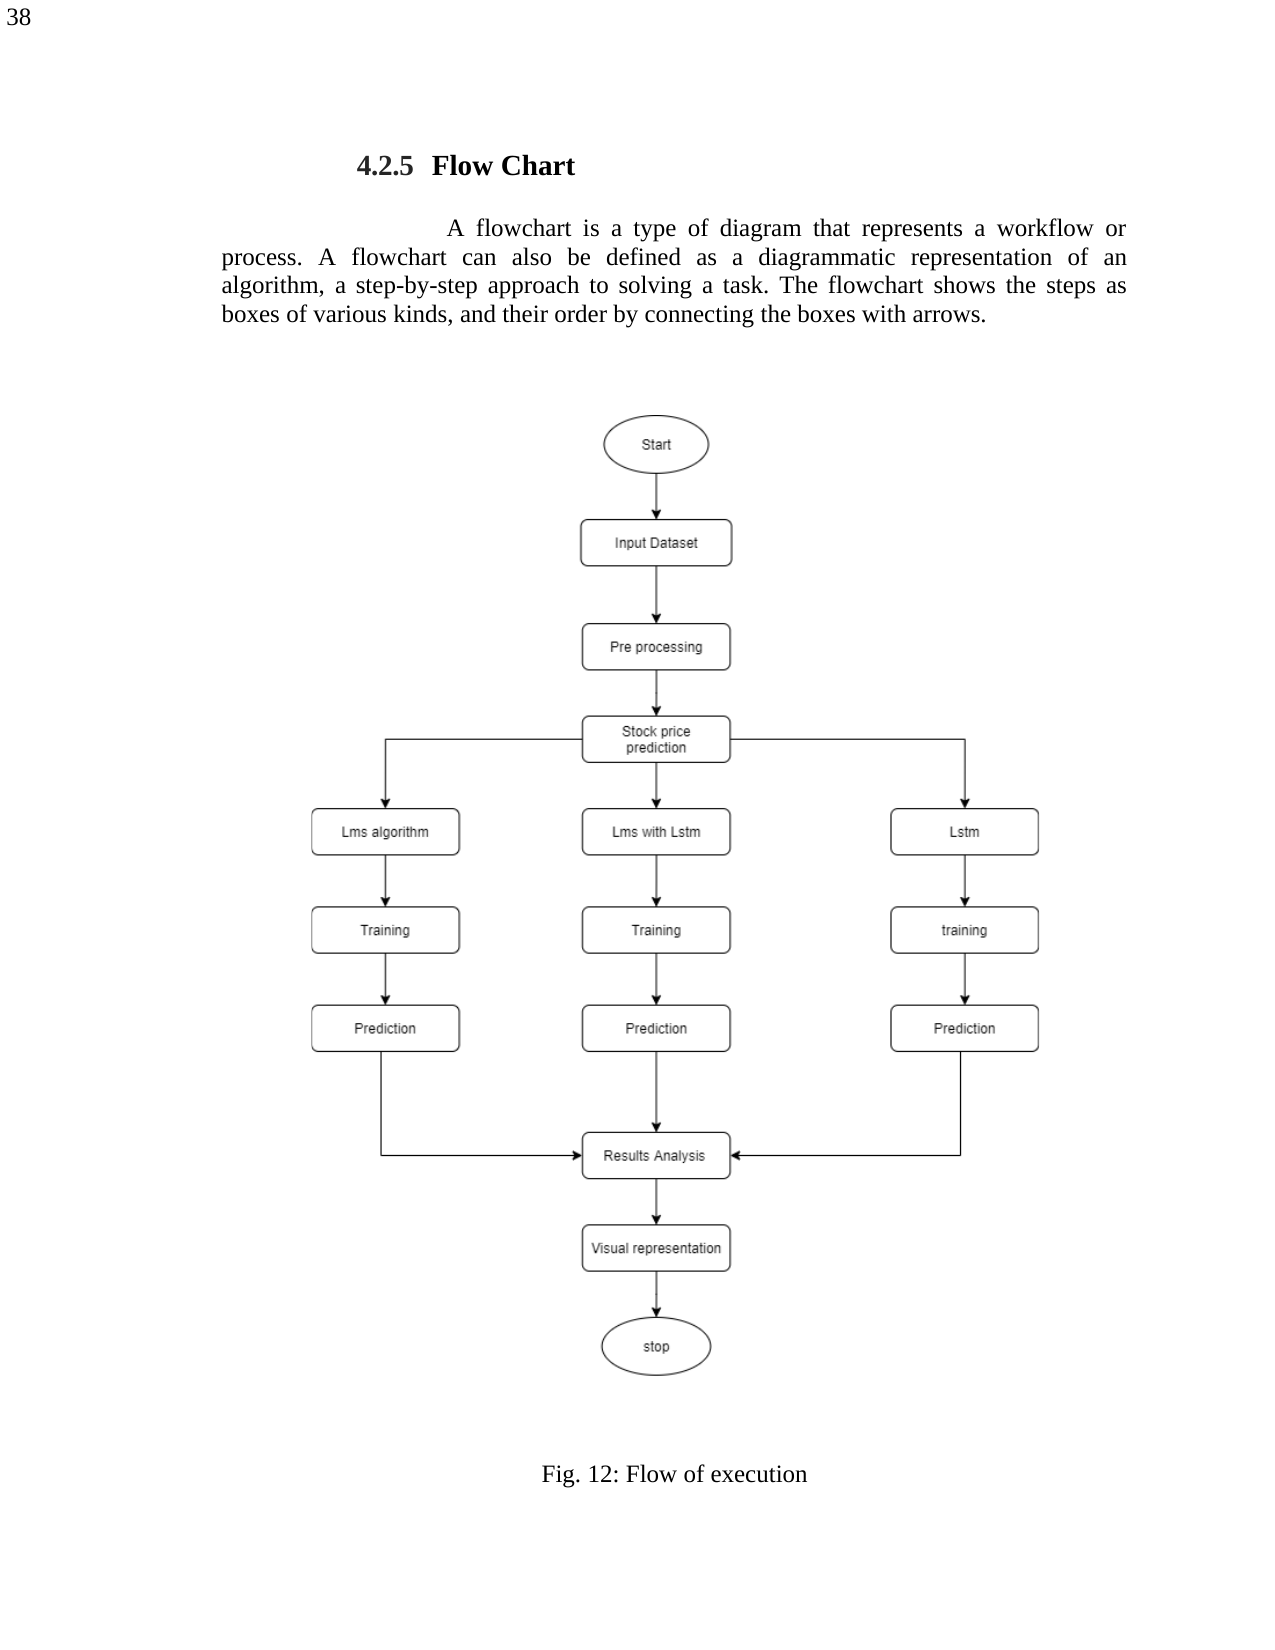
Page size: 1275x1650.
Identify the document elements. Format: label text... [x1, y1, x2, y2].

text Fig. 12: Flow of execution [297, 1459, 1052, 1488]
picture [311, 415, 1040, 1377]
text A flowchart is a type of diagram that represents a workflow or process. A flowchart can also be defined as a diagrammatic representation of an algorithm, a step-by-step approach to solving a task. The flowchart shows the steps as boxes of various kinds, and their order by connecting the boxes with arrows. [221, 213, 1128, 328]
subtitle Flow Chart [357, 148, 1275, 181]
